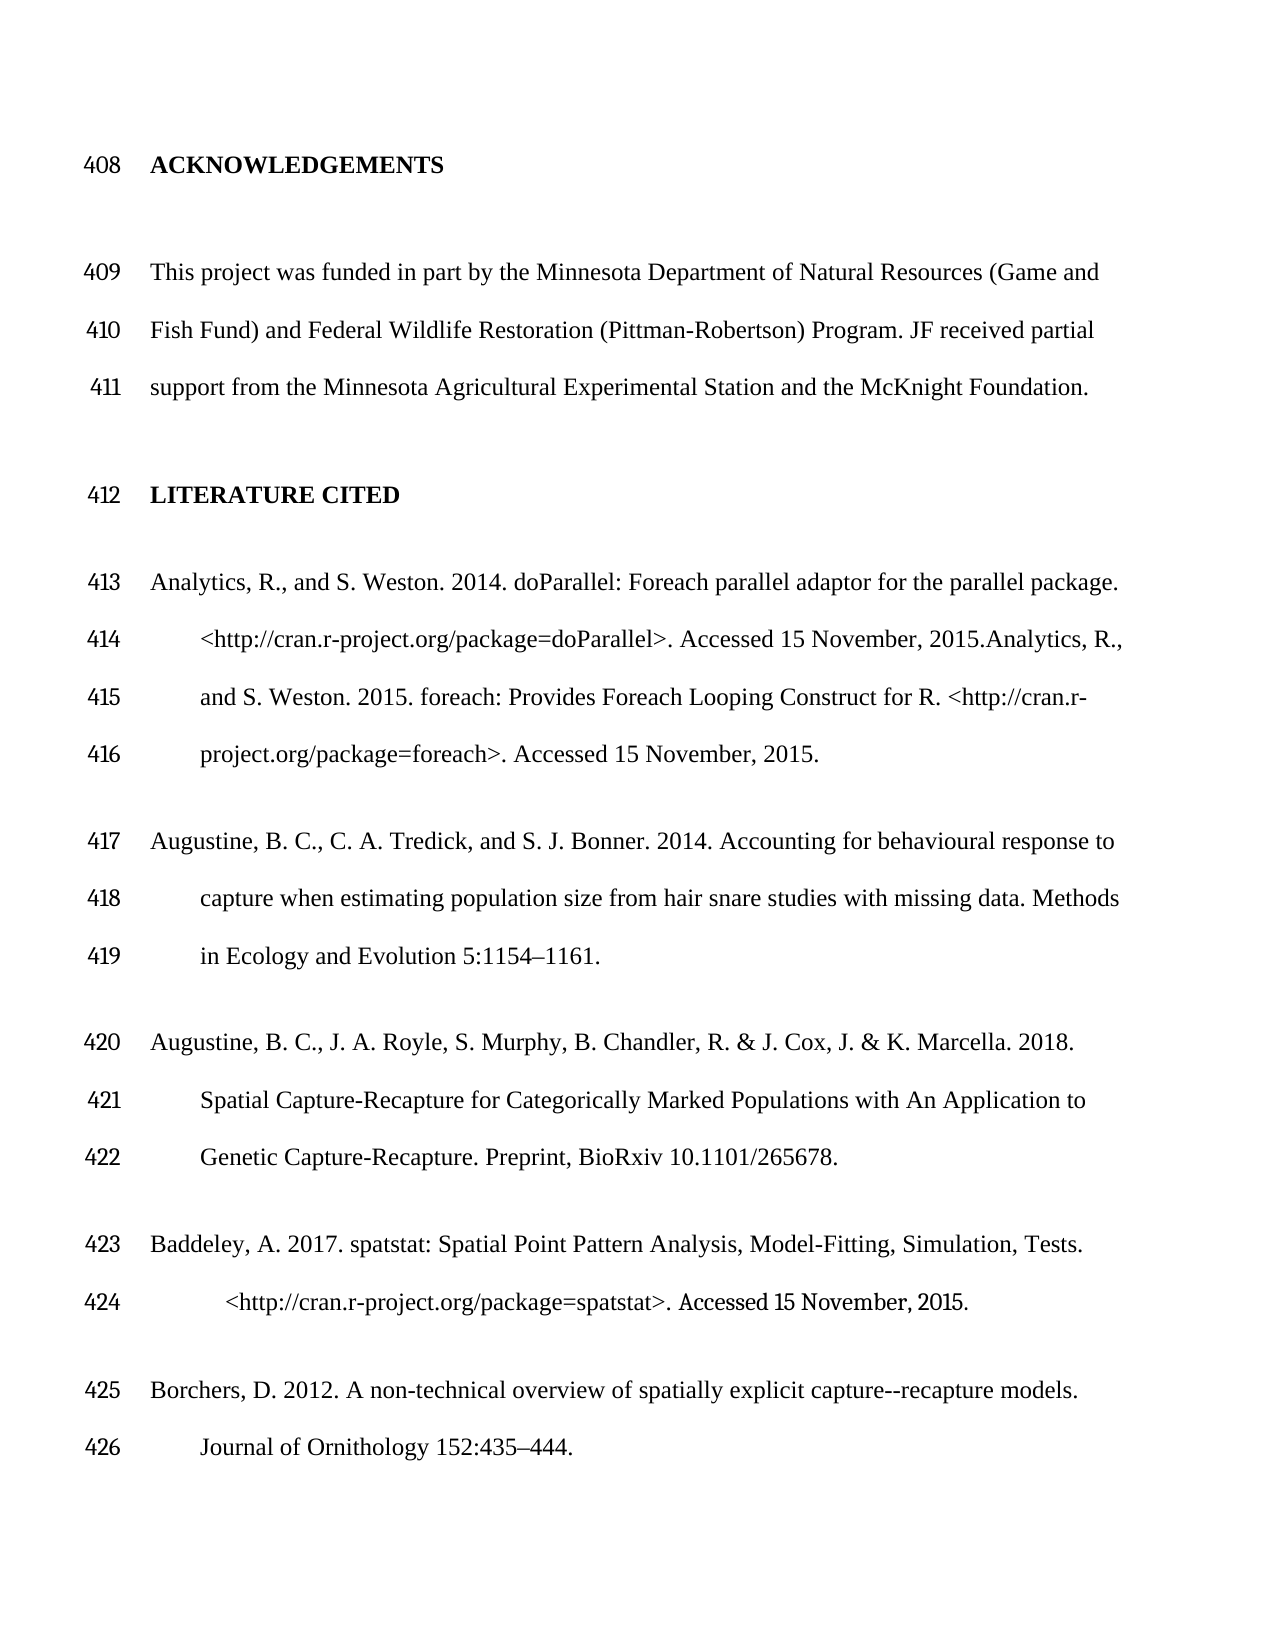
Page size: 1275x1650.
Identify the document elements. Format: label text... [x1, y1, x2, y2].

text Baddeley, A. 2017. spatstat: Spatial Point Pattern Analysis, Model-Fitting, Simulation, Tests. <http://cran.r-project.org/package=spatstat>. Accessed 15 November, 2015. [150, 1229, 1125, 1316]
text Borchers, D. 2012. A non-technical overview of spatially explicit capture--recapture models. Journal of Ornithology 152:435–444. [150, 1375, 1125, 1461]
subtitle This project was funded in part by the Minnesota Department of Natural Resources (Game and Fish Fund) and Federal Wildlife Restoration (Pittman-Robertson) Program. JF received partial support from the Minnesota Agricultural Experimental Station and the McKnight Foundation. [150, 257, 1125, 401]
text Augustine, B. C., J. A. Royle, S. Murphy, B. Chandler, R. & J. Cox, J. & K. Marcella. 2018. Spatial Capture-Recapture for Categorically Marked Populations with An Application to Genetic Capture-Recapture. Preprint, BioRxiv 10.1101/265678. [150, 1027, 1125, 1171]
text Augustine, B. C., C. A. Tredick, and S. J. Bonner. 2014. Accounting for behavioural response to capture when estimating population size from hair snare studies with missing data. Methods in Ecology and Evolution 5:1154–1161. [150, 826, 1125, 969]
subtitle LITERATURE CITED [150, 480, 1125, 509]
subtitle ACKNOWLEDGEMENTS [150, 150, 1125, 179]
text Analytics, R., and S. Weston. 2014. doParallel: Foreach parallel adaptor for the parallel package. <http://cran.r-project.org/package=doParallel>. Accessed 15 November, 2015.Analytics, R., and S. Weston. 2015. foreach: Provides Foreach Looping Construct for R. <http://cran.r-project.org/package=foreach>. Accessed 15 November, 2015. [150, 567, 1125, 768]
